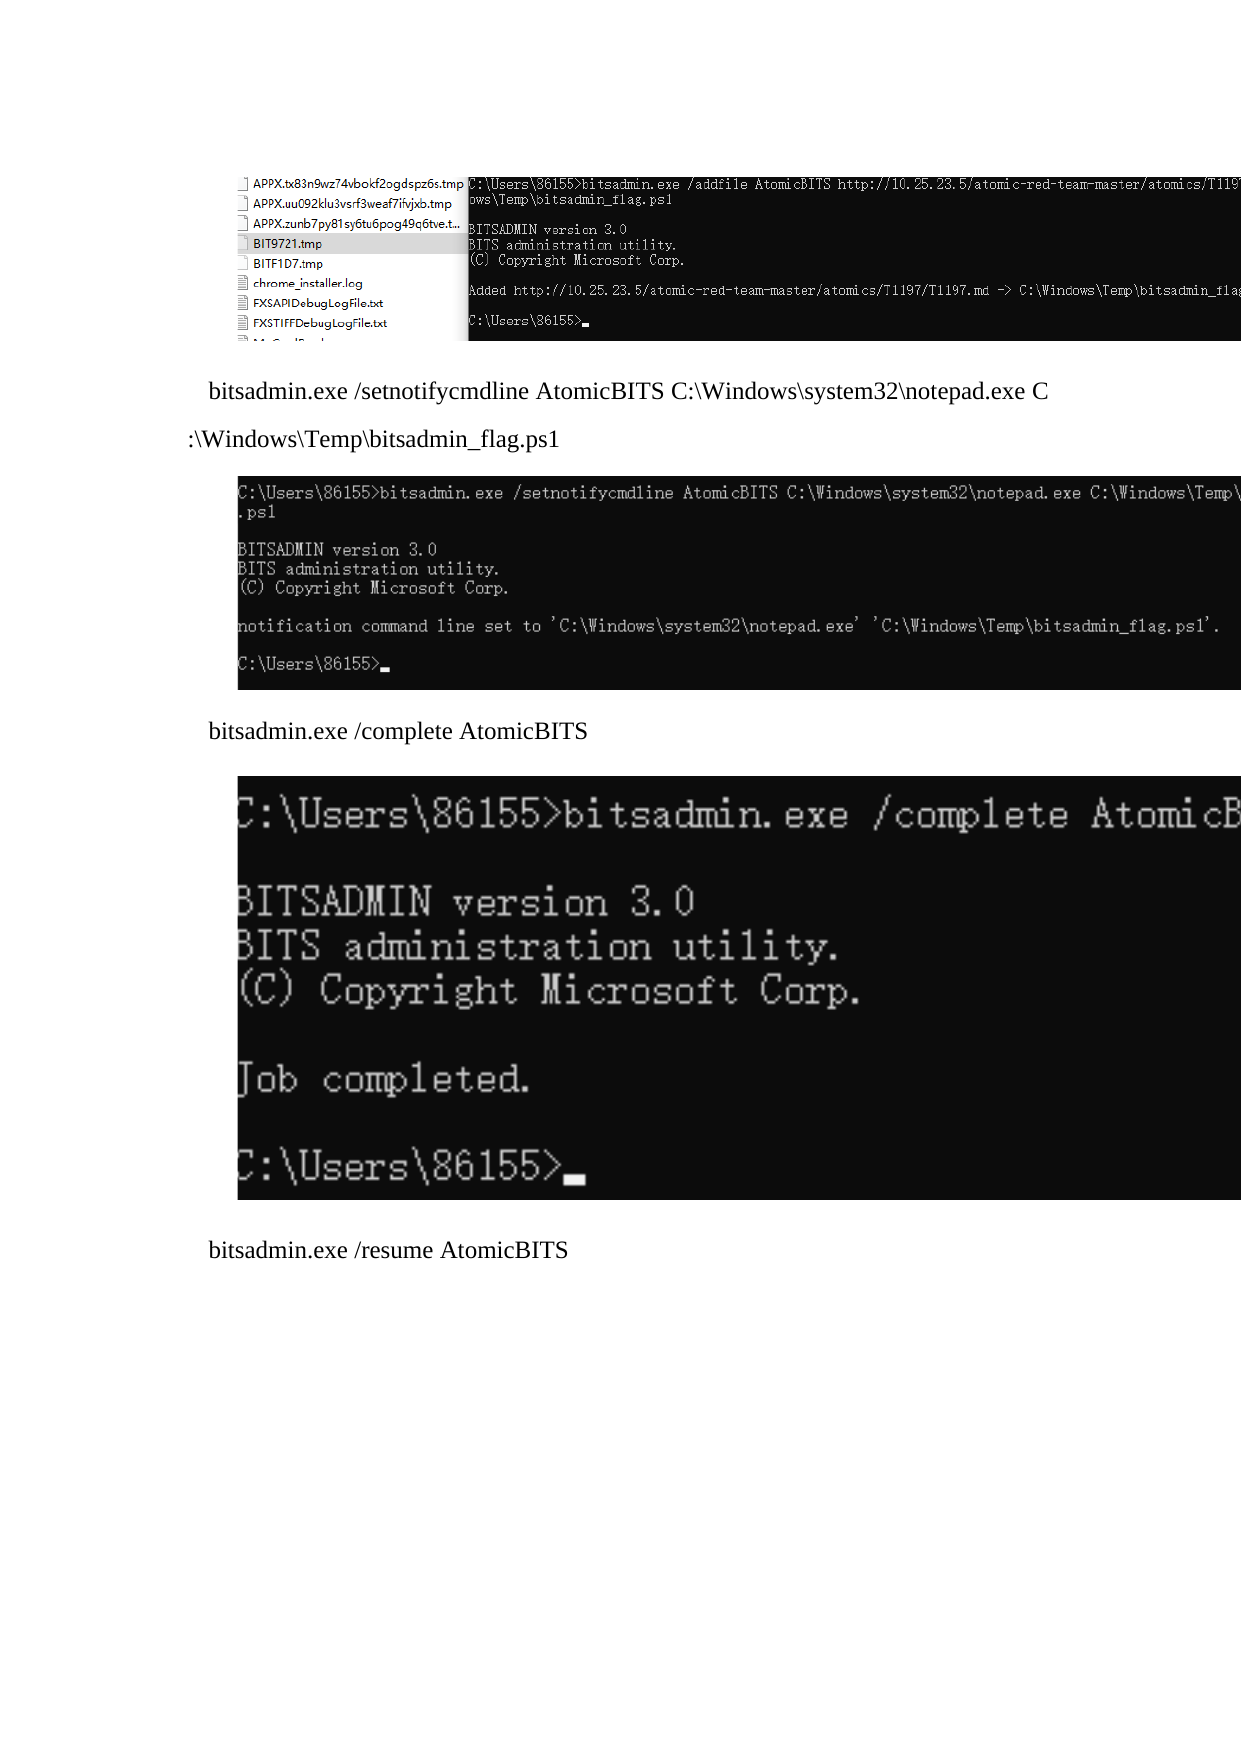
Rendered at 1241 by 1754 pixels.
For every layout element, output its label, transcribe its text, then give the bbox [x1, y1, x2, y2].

text bitsadmin.exe /resume AtomicBITS [187, 1233, 1053, 1265]
text bitsadmin.exe /complete AtomicBITS [187, 714, 1053, 747]
picture [237, 776, 1241, 1200]
text bitsadmin.exe /setnotifycmdline AtomicBITS C:\Windows\system32\notepad.exe C:\Windows\Temp\bitsadmin_flag.ps1 [187, 374, 1053, 455]
picture [237, 177, 1241, 341]
picture [237, 476, 1241, 690]
